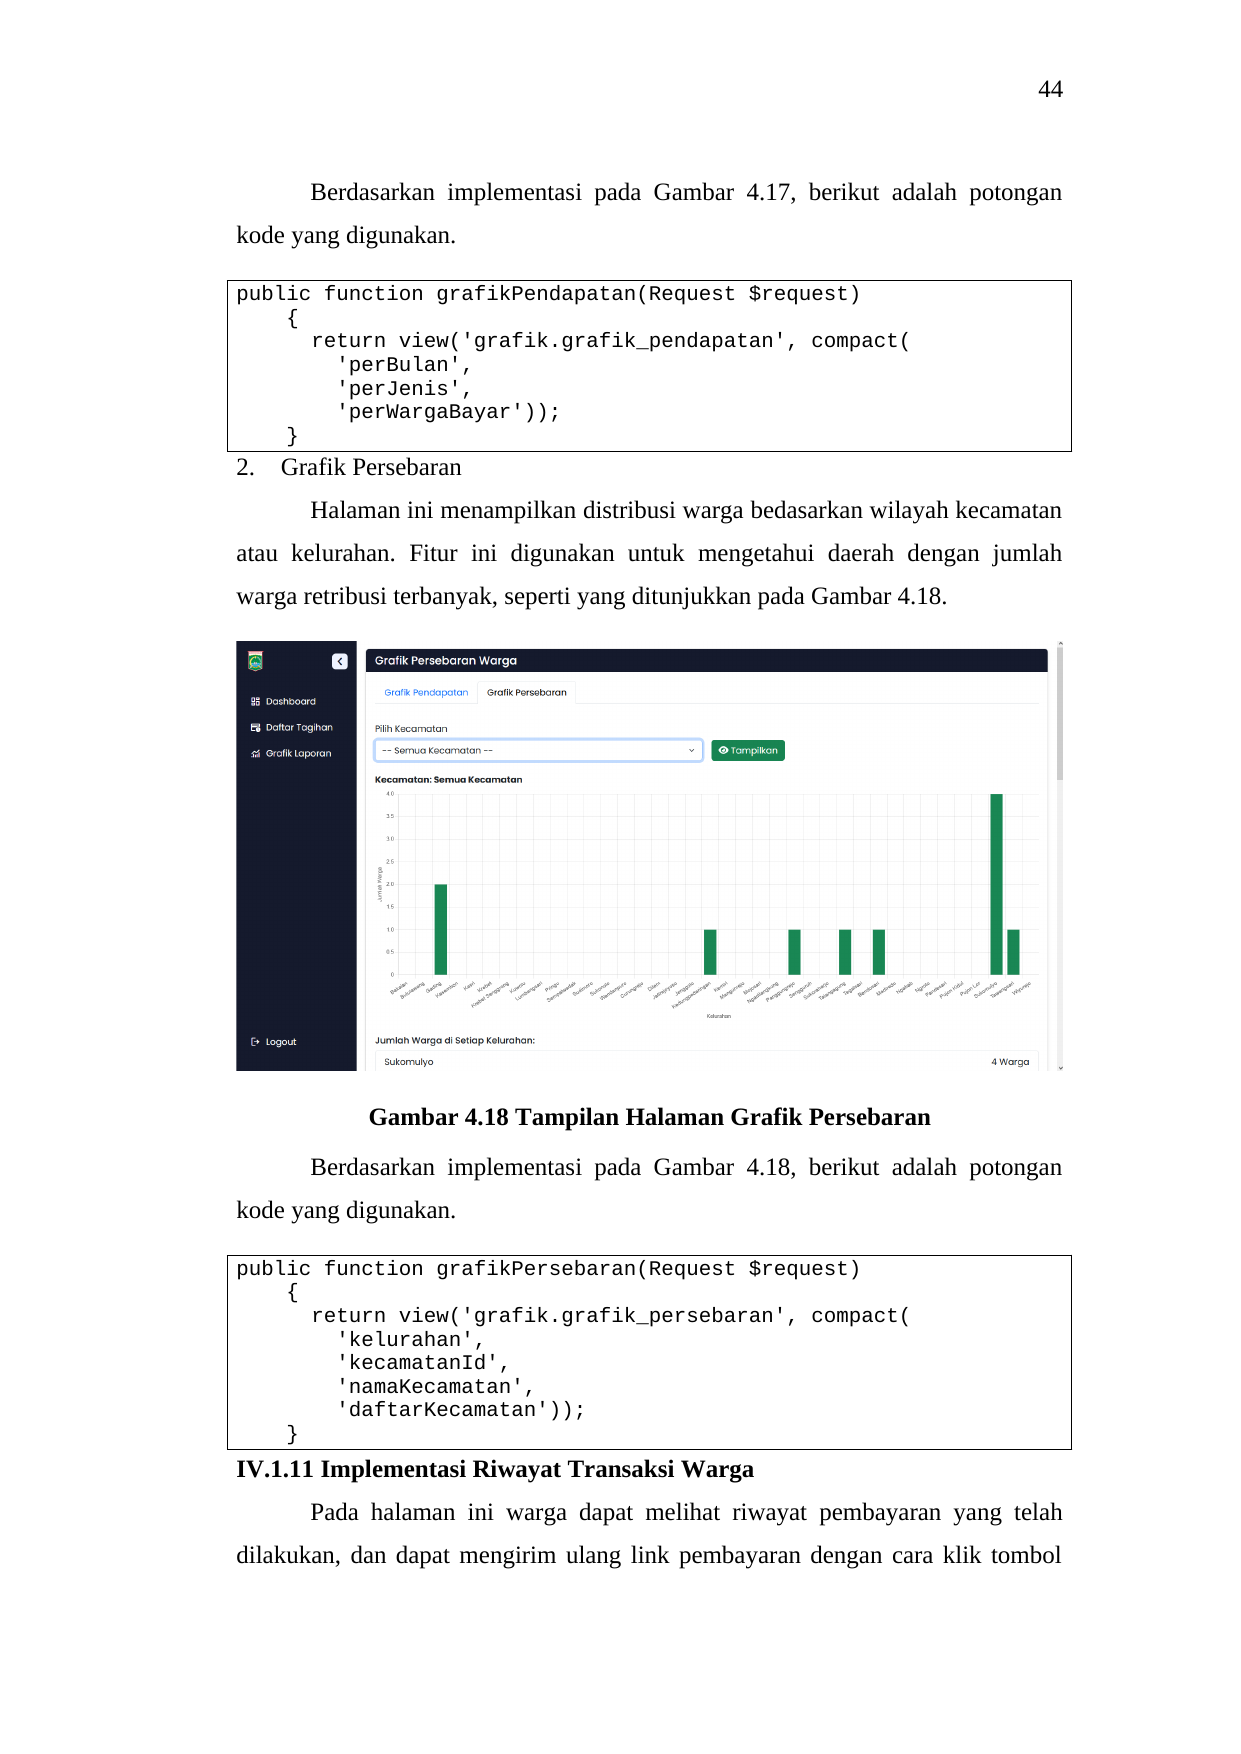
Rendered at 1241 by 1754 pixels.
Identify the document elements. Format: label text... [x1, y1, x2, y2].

text Berdasarkan implementasi pada Gambar 4.17, berikut adalah potongan kode yang digunakan. [236, 177, 1063, 249]
text { [236, 1281, 1063, 1305]
text } [228, 422, 1071, 451]
text Gambar 4.18 Tampilan Halaman Grafik Persebaran [236, 1102, 1063, 1131]
picture [236, 641, 1063, 1071]
text 'perJenis', [236, 378, 1063, 401]
text public function grafikPersebaran(Request $request) [228, 1256, 1071, 1281]
text 'perBulan', [236, 354, 1063, 378]
text { [236, 307, 1063, 331]
list Grafik Persebaran [236, 452, 1063, 481]
subtitle Implementasi Riwayat Transaksi Warga [236, 1454, 1063, 1483]
text 'daftarKecamatan')); [236, 1399, 1063, 1420]
text 'kelurahan', [236, 1328, 1063, 1352]
text } [228, 1420, 1071, 1449]
text 'namaKecamatan', [236, 1376, 1063, 1399]
text public function grafikPendapatan(Request $request) [228, 281, 1071, 307]
text return view('grafik.grafik_persebaran', compact( [236, 1305, 1063, 1328]
text 'perWargaBayar')); [236, 401, 1063, 422]
text 'kecamatanId', [236, 1352, 1063, 1376]
text Berdasarkan implementasi pada Gambar 4.18, berikut adalah potongan kode yang digunakan. [236, 1152, 1063, 1223]
text return view('grafik.grafik_pendapatan', compact( [236, 331, 1063, 354]
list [236, 1497, 1063, 1569]
list Halaman ini menampilkan distribusi warga bedasarkan wilayah kecamatan atau kelurahan. Fitur ini digunakan untuk mengetahui daerah dengan jumlah warga retribusi terbanyak, seperti yang ditunjukkan pada Gambar 4.18. [236, 495, 1063, 610]
